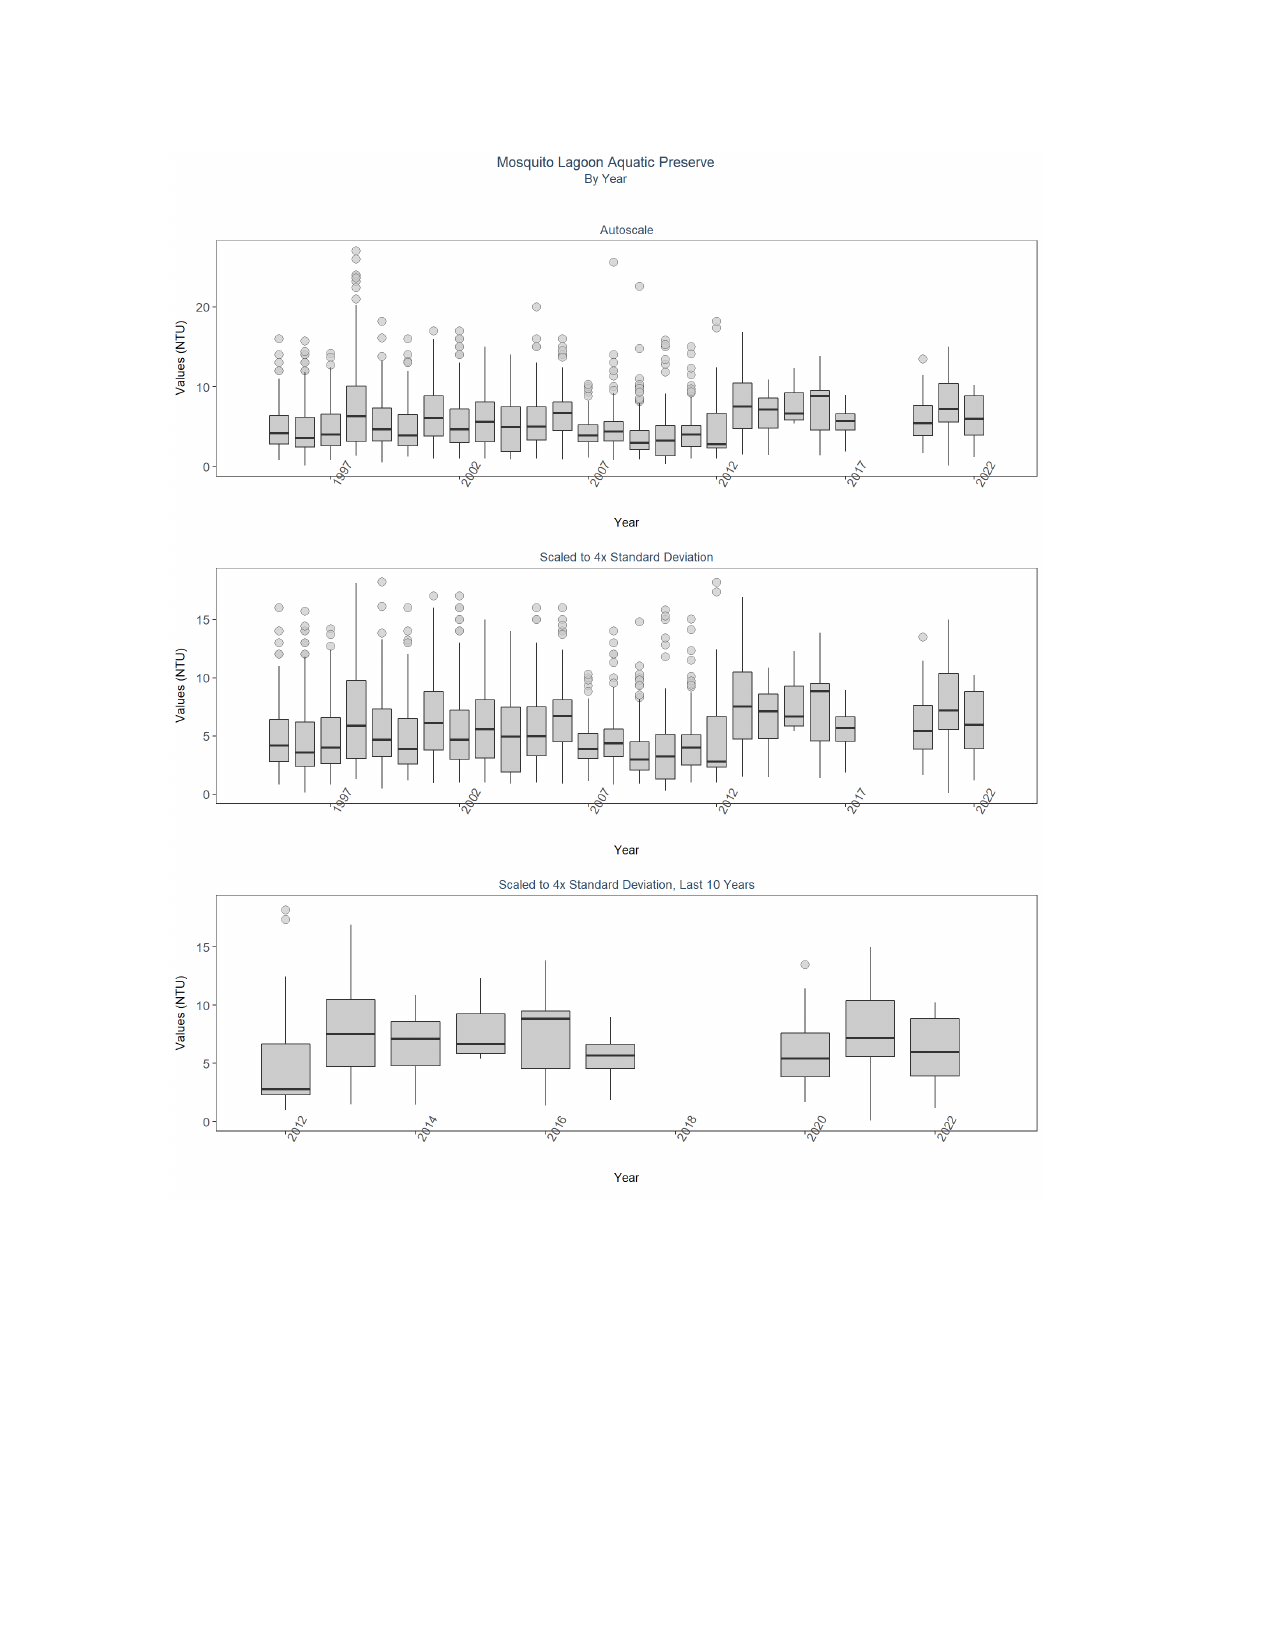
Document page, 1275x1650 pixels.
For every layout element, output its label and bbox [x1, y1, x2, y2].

picture [168, 150, 1044, 1200]
